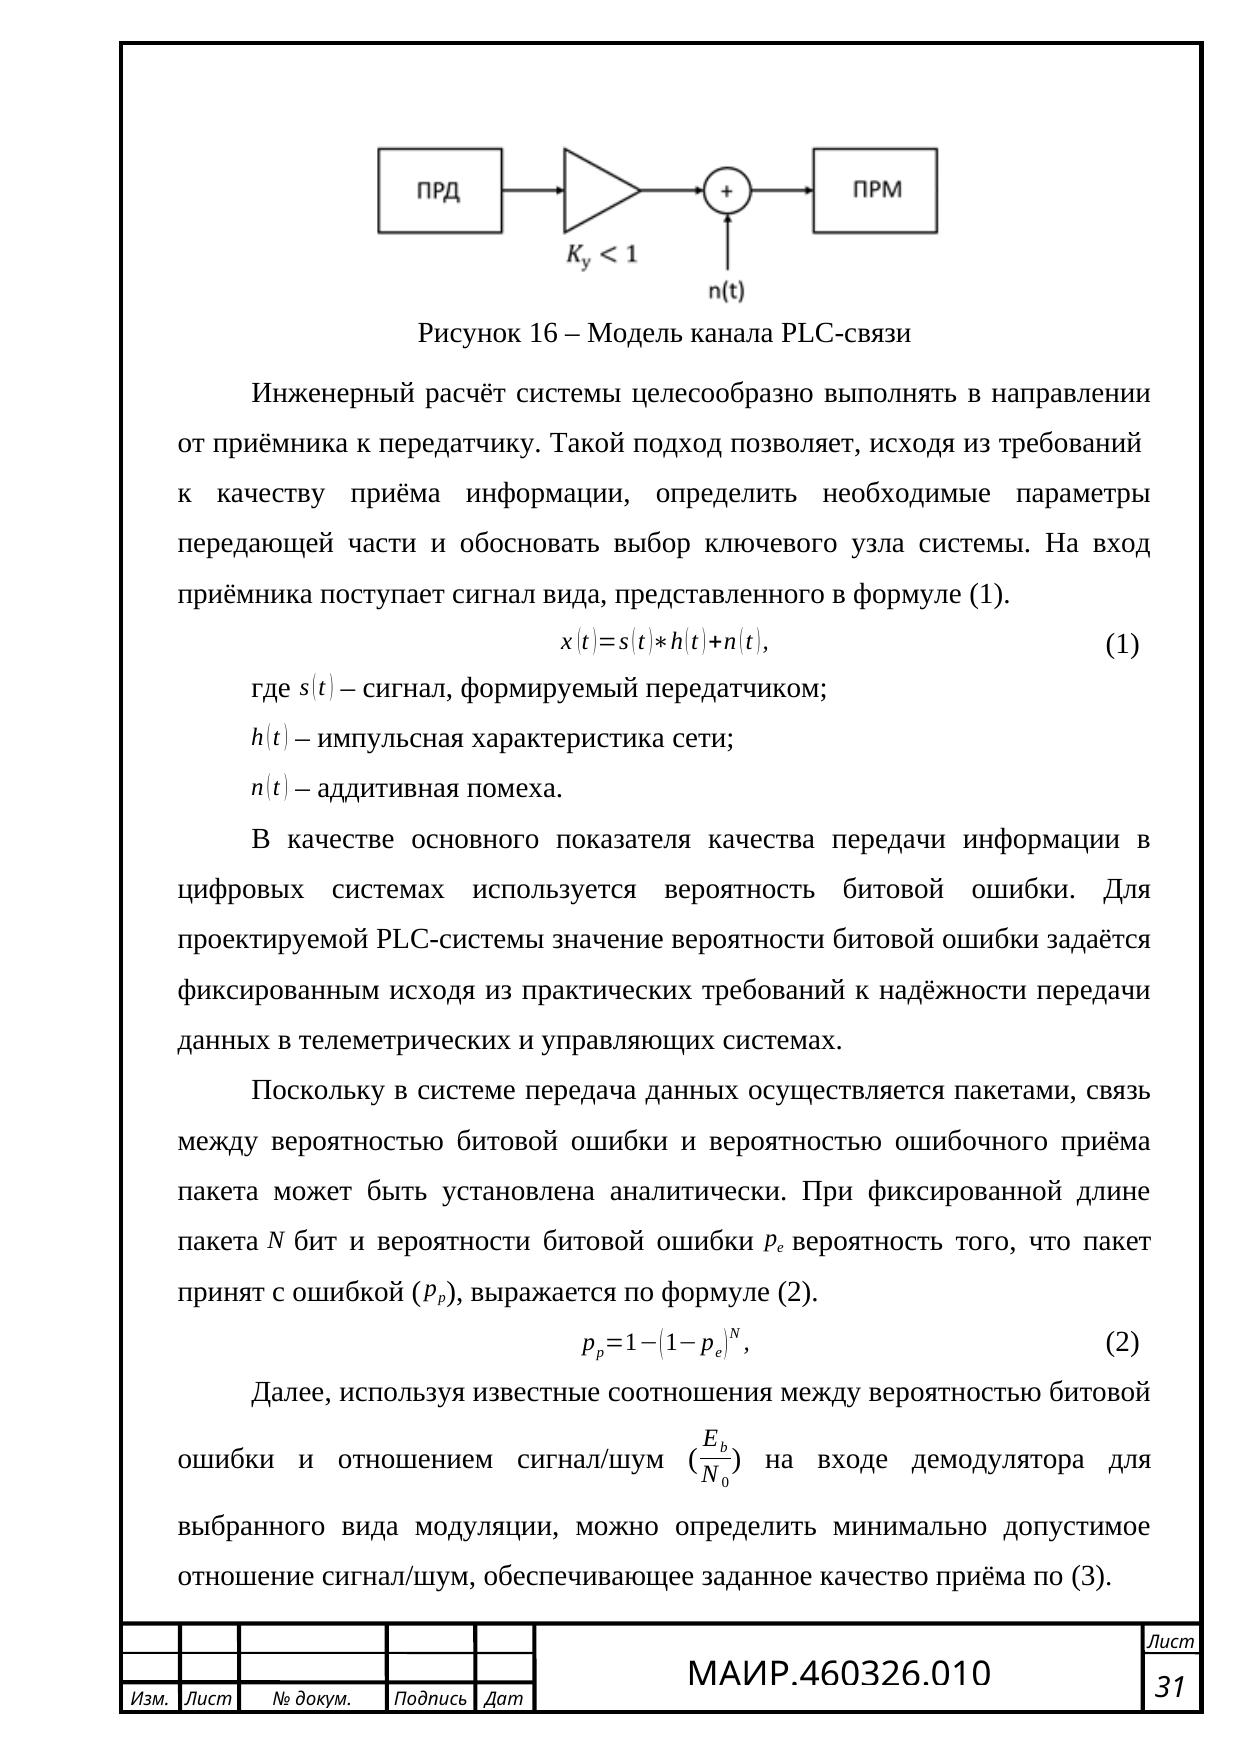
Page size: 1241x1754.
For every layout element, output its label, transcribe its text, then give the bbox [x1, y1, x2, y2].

table_header [177, 626, 1077, 670]
text Поскольку в системе передача данных осуществляется пакетами, связь между вероятностью битовой ошибки и вероятностью ошибочного приёма пакета может быть установлена аналитически. При фиксированной длине пакета бит и вероятности битовой ошибки вероятность того, что пакет принят с ошибкой (​), выражается по формуле (2). [177, 1072, 1152, 1307]
table_header (2) [1078, 1324, 1151, 1374]
table_header (1) [1078, 626, 1151, 670]
picture [371, 118, 957, 311]
text Инженерный расчёт системы целесообразно выполнять в направлении от приёмника к передатчику. Такой подход позволяет, исходя из требований к качеству приёма информации, определить необходимые параметры передающей части и обосновать выбор ключевого узла системы. На вход приёмника поступает сигнал вида, представленного в формуле (1). [177, 375, 1152, 609]
text – импульсная характеристика сети; [177, 720, 1152, 754]
table_header [177, 1324, 1077, 1374]
text – аддитивная помеха. [177, 771, 1152, 804]
text где – сигнал, формируемый передатчиком; [177, 670, 1152, 703]
text Далее, используя известные соотношения между вероятностью битовой ошибки и отношением сигнал/шум () на входе демодулятора для выбранного вида модуляции, можно определить минимально допустимое отношение сигнал/шум, обеспечивающее заданное качество приёма по (3). [177, 1374, 1152, 1592]
text В качестве основного показателя качества передачи информации в цифровых системах используется вероятность битовой ошибки. Для проектируемой PLC-системы значение вероятности битовой ошибки задаётся фиксированным исходя из практических требований к надёжности передачи данных в телеметрических и управляющих системах. [177, 821, 1152, 1056]
